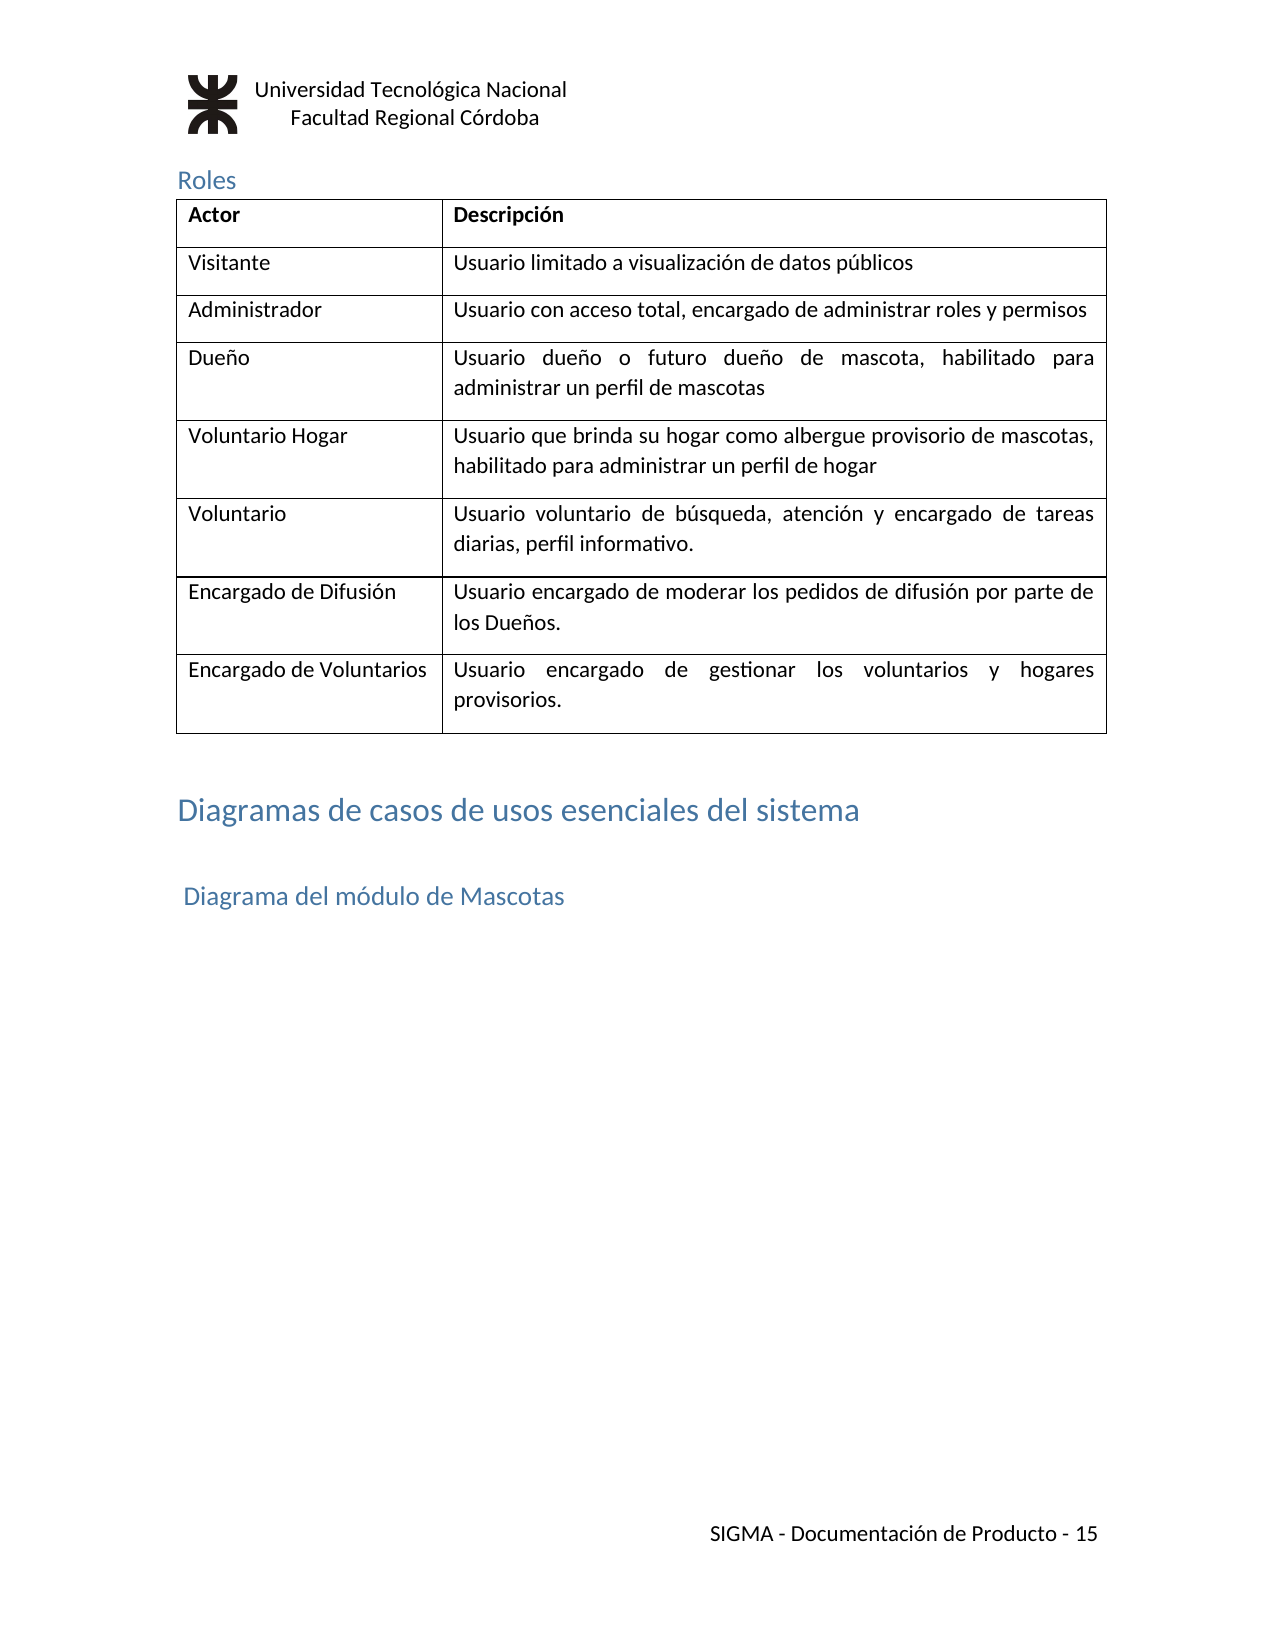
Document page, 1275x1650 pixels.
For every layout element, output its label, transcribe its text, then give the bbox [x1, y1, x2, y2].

table_header Descripción [443, 200, 1106, 247]
subtitle Diagrama del módulo de Mascotas [177, 879, 1098, 912]
subtitle Diagramas de casos de usos esenciales del sistema [177, 789, 1098, 829]
table_cell Usuario encargado de gestionar los voluntarios y hogares provisorios. [443, 655, 1106, 732]
table_cell Usuario dueño o futuro dueño de mascota, habilitado para administrar un perfil de mascotas [443, 343, 1106, 420]
table_cell Usuario con acceso total, encargado de administrar roles y permisos [443, 296, 1106, 342]
table_cell Usuario voluntario de búsqueda, atención y encargado de tareas diarias, perfil informativo. [443, 499, 1106, 576]
table_cell Visitante [177, 248, 442, 294]
table_cell Voluntario [177, 499, 442, 576]
picture [188, 75, 238, 134]
table_cell Encargado de Difusión [177, 578, 442, 654]
table_cell Dueño [177, 343, 442, 420]
table_cell Encargado de Voluntarios [177, 655, 442, 732]
table_cell Administrador [177, 296, 442, 342]
table_cell Voluntario Hogar [177, 421, 442, 498]
table_cell Usuario que brinda su hogar como albergue provisorio de mascotas, habilitado para administrar un perfil de hogar [443, 421, 1106, 498]
table_cell Usuario encargado de moderar los pedidos de difusión por parte de los Dueños. [443, 578, 1106, 654]
table_header Actor [177, 200, 442, 247]
subtitle Roles [177, 163, 1098, 196]
table_cell Usuario limitado a visualización de datos públicos [443, 248, 1106, 294]
